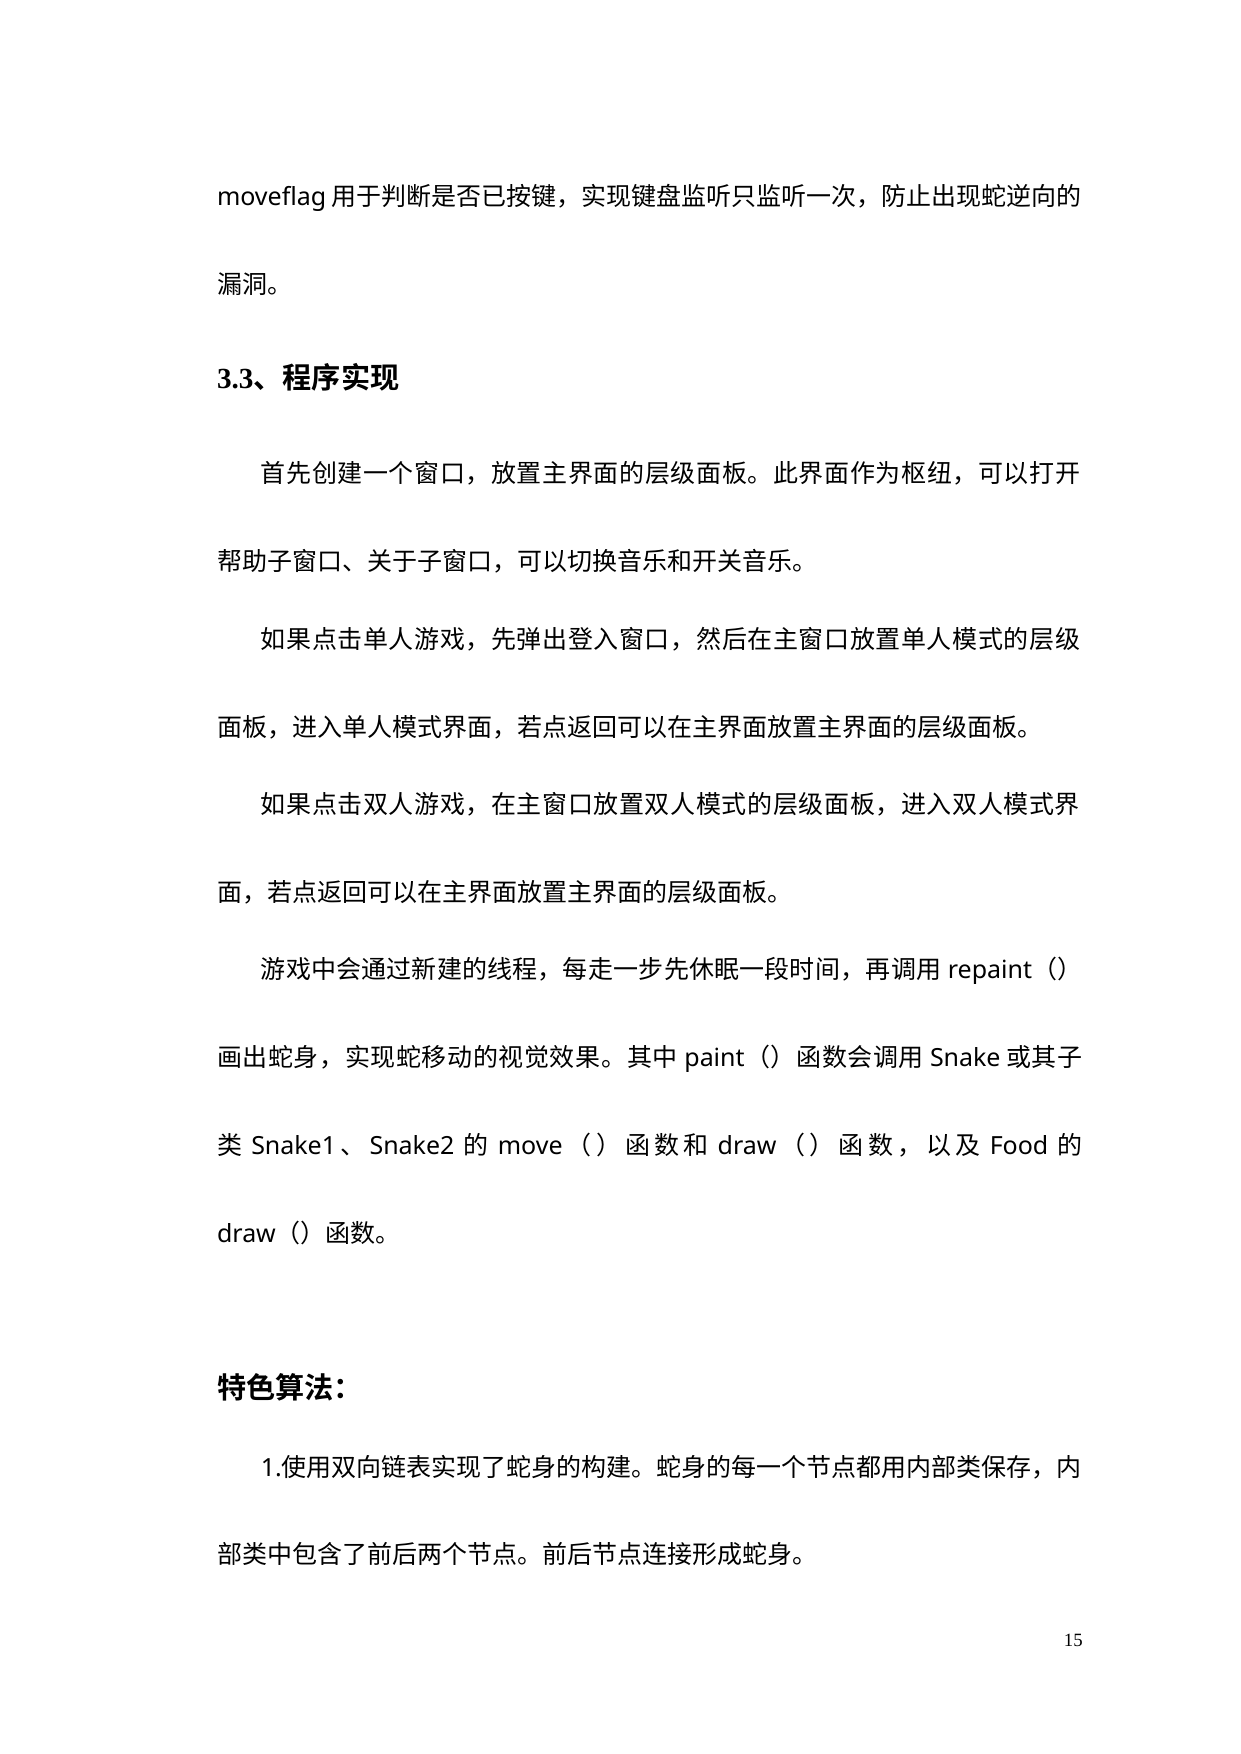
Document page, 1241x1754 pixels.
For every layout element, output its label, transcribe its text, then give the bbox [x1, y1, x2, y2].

text 如果点击双人游戏，在主窗口放置双人模式的层级面板，进入双人模式界面，若点返回可以在主界面放置主界面的层级面板。 [217, 770, 1082, 923]
text 如果点击单人游戏，先弹出登入窗口，然后在主窗口放置单人模式的层级面板，进入单人模式界面，若点返回可以在主界面放置主界面的层级面板。 [217, 605, 1082, 758]
text 游戏中会通过新建的线程，每走一步先休眠一段时间，再调用repaint（）画出蛇身，实现蛇移动的视觉效果。其中paint（）函数会调用Snake或其子类Snake1、Snake2的move（）函数和draw（）函数，以及Food的draw（）函数。 [217, 936, 1082, 1264]
subtitle 3.3、程序实现 [217, 343, 1082, 408]
text 1.使用双向链表实现了蛇身的构建。蛇身的每一个节点都用内部类保存，内部类中包含了前后两个节点。前后节点连接形成蛇身。 [217, 1433, 1082, 1586]
text 首先创建一个窗口，放置主界面的层级面板。此界面作为枢纽，可以打开帮助子窗口、关于子窗口，可以切换音乐和开关音乐。 [217, 439, 1082, 592]
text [217, 162, 1082, 315]
text 特色算法： [217, 1353, 1082, 1418]
